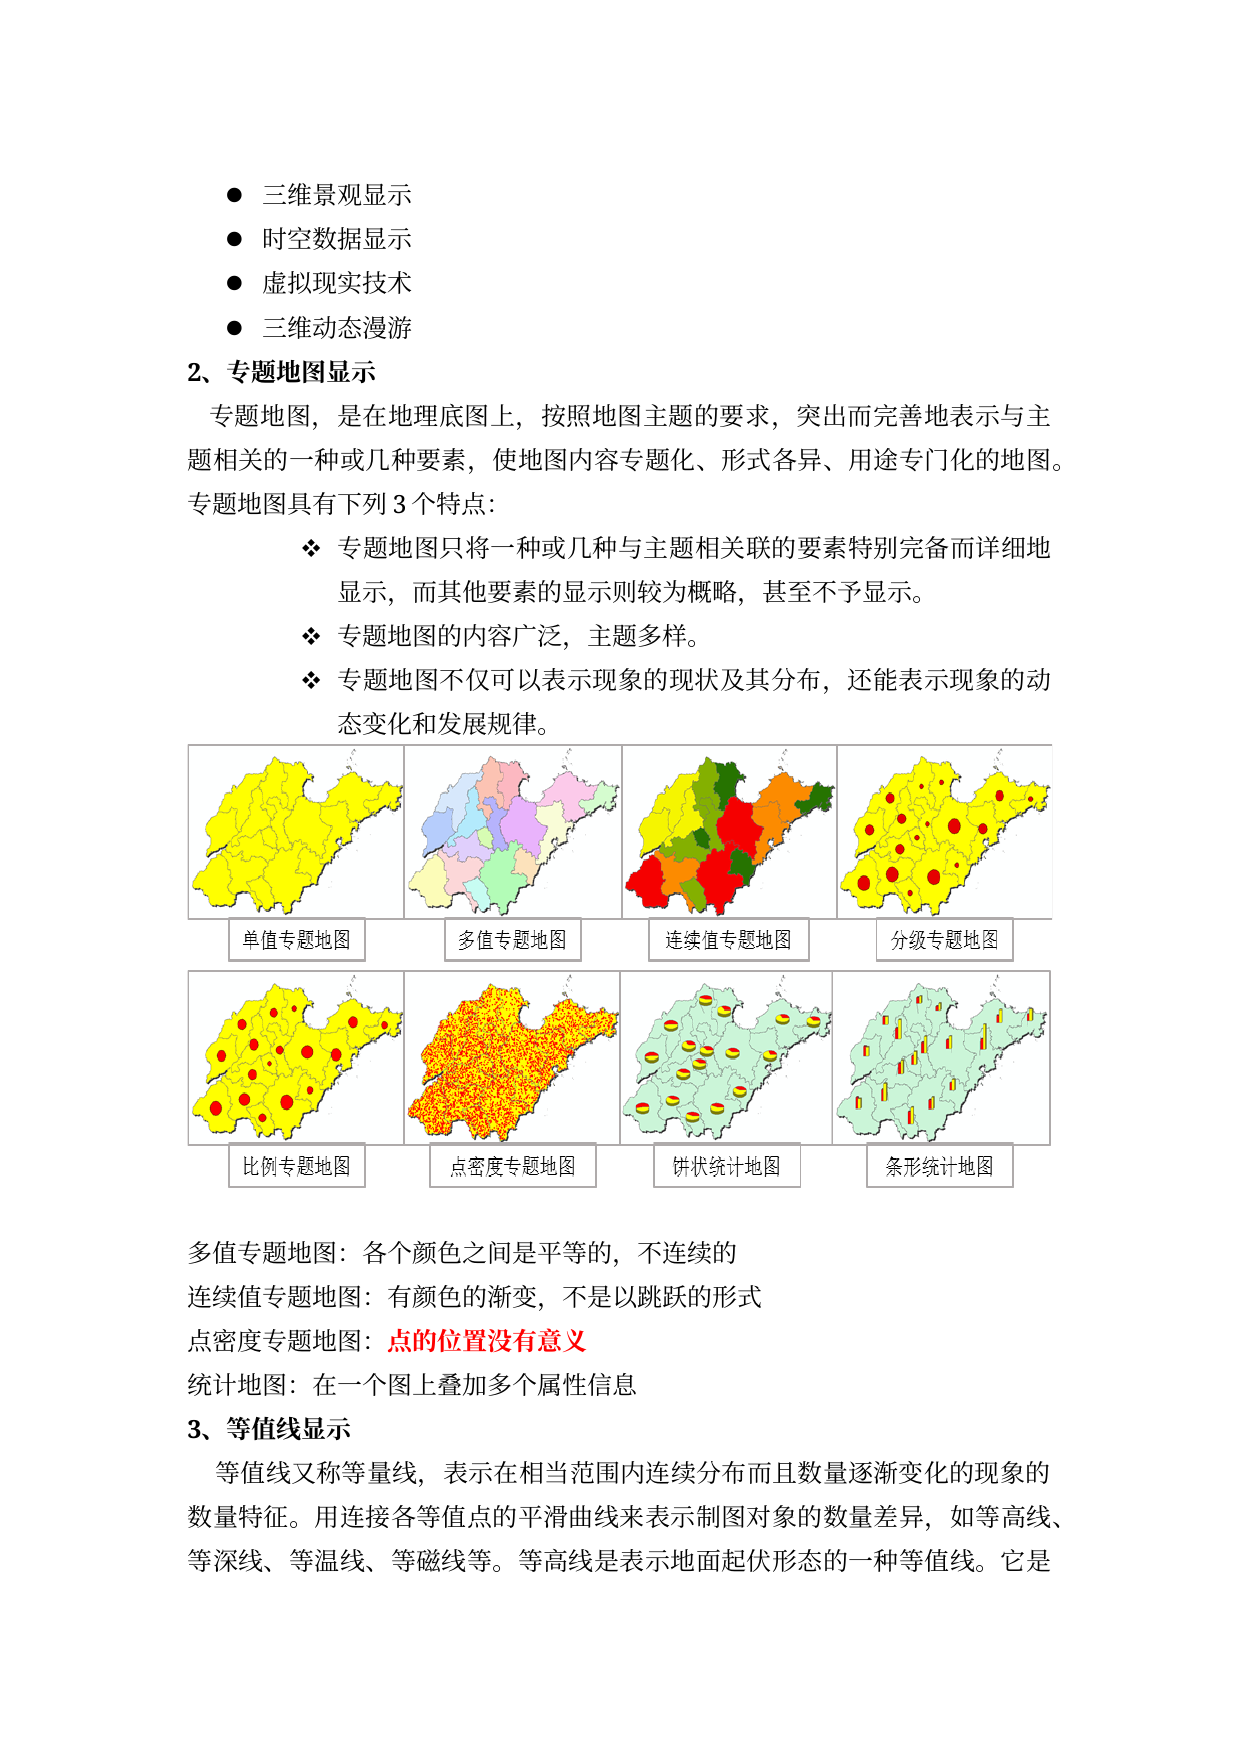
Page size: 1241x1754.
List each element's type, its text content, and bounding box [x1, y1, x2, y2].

list 三维动态漫游 [225, 304, 1053, 348]
text 点密度专题地图：点的位置没有意义 [187, 1318, 1053, 1362]
picture [187, 744, 1053, 1193]
text 2、专题地图显示 [187, 348, 1053, 392]
list 三维景观显示 [225, 172, 1053, 216]
text 3、等值线显示 [187, 1406, 1053, 1450]
list 时空数据显示 [225, 216, 1053, 260]
list 专题地图不仅可以表示现象的现状及其分布，还能表示现象的动态变化和发展规律。 [300, 657, 1053, 744]
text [187, 1450, 1053, 1582]
text 统计地图：在一个图上叠加多个属性信息 [187, 1362, 1053, 1406]
text 连续值专题地图：有颜色的渐变，不是以跳跃的形式 [187, 1273, 1053, 1318]
list 虚拟现实技术 [225, 260, 1053, 304]
text 专题地图，是在地理底图上，按照地图主题的要求，突出而完善地表示与主题相关的一种或几种要素，使地图内容专题化、形式各异、用途专门化的地图。专题地图具有下列3个特点： [187, 392, 1053, 524]
text 多值专题地图：各个颜色之间是平等的，不连续的 [187, 1229, 1053, 1273]
list 专题地图的内容广泛，主题多样。 [300, 613, 1053, 657]
list 专题地图只将一种或几种与主题相关联的要素特别完备而详细地显示，而其他要素的显示则较为概略，甚至不予显示。 [300, 524, 1053, 613]
